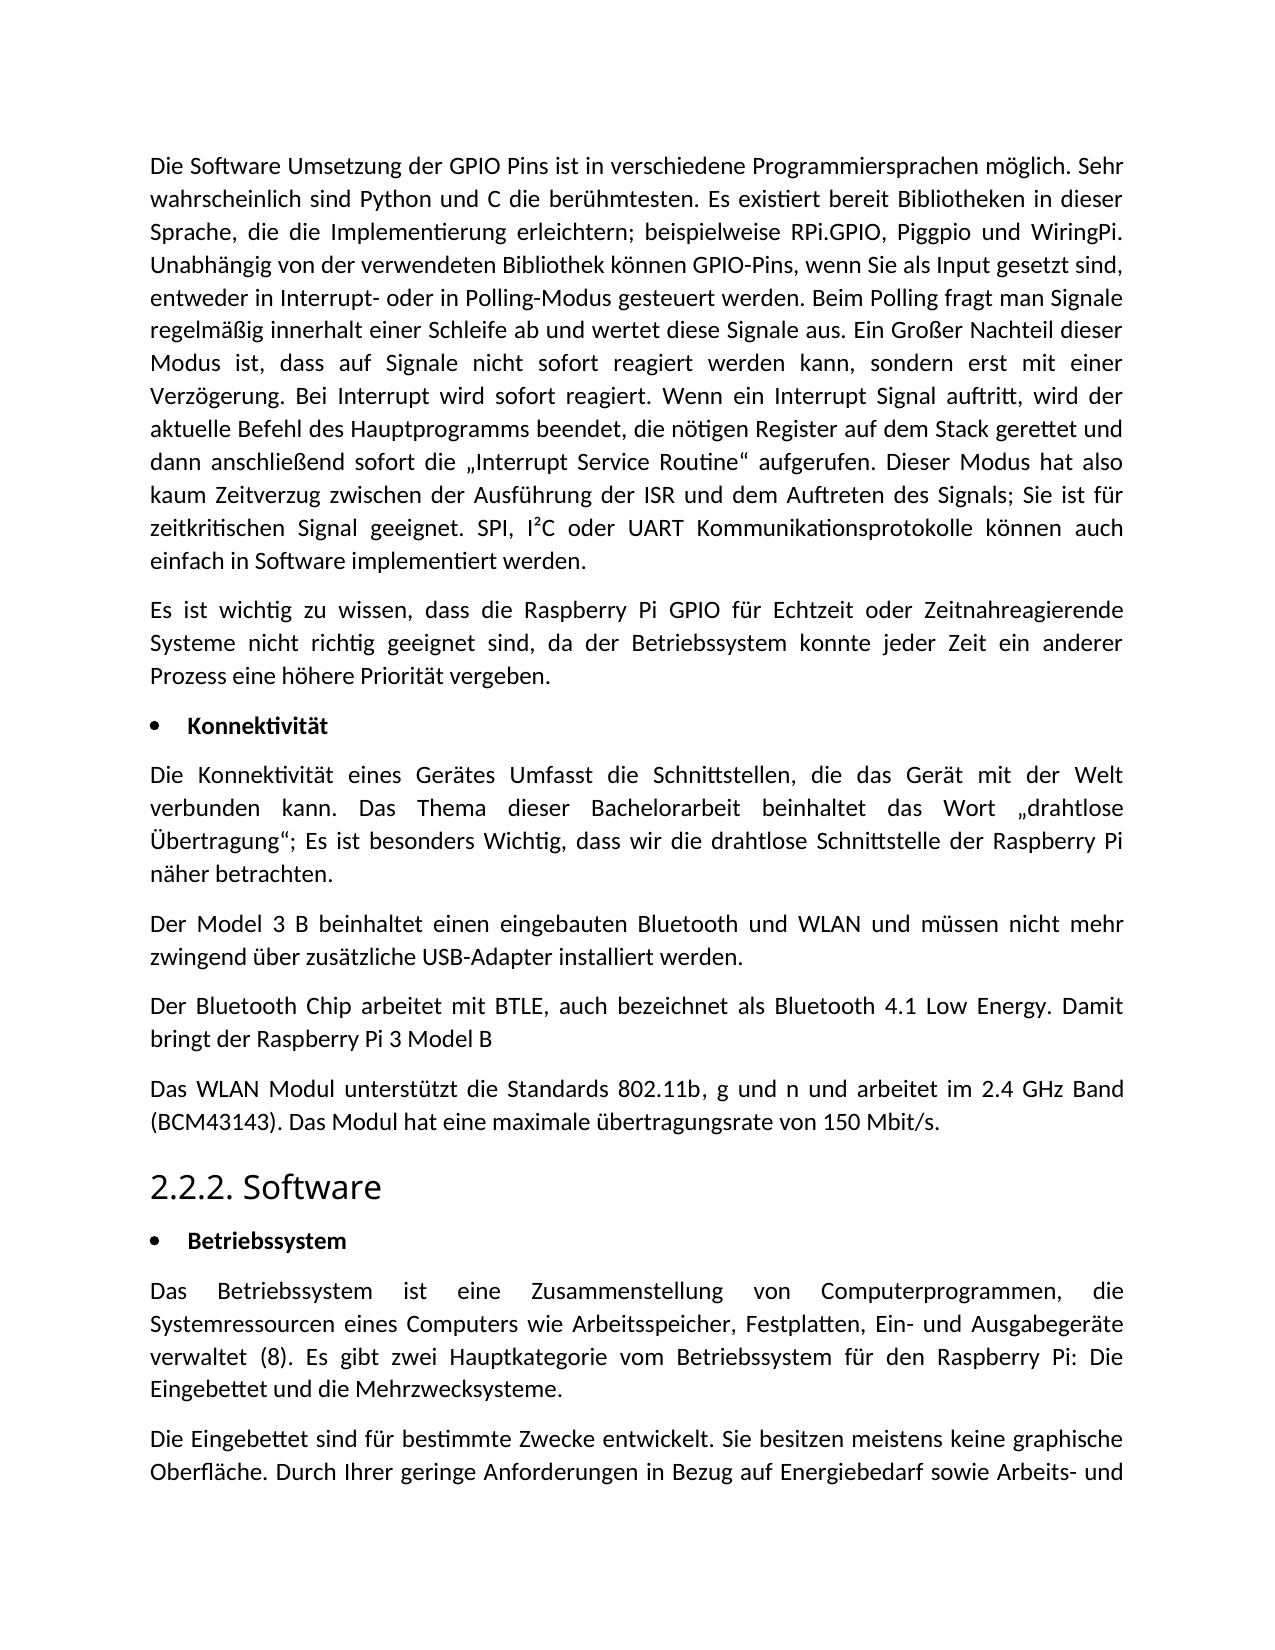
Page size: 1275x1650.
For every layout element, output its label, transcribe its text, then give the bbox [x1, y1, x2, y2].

text Das Betriebssystem ist eine Zusammenstellung von Computerprogrammen, die Systemressourcen eines Computers wie Arbeitsspeicher, Festplatten, Ein- und Ausgabegeräte verwaltet . Es gibt zwei Hauptkategorie vom Betriebssystem für den Raspberry Pi: Die Eingebettet und die Mehrzwecksysteme. [150, 1275, 1125, 1404]
text Der Bluetooth Chip arbeitet mit BTLE, auch bezeichnet als Bluetooth 4.1 Low Energy. Damit bringt der Raspberry Pi 3 Model B [150, 990, 1125, 1054]
text Das WLAN Modul unterstützt die Standards 802.11b, g und n und arbeitet im 2.4 GHz Band (BCM43143). Das Modul hat eine maximale übertragungsrate von 150 Mbit/s. [150, 1073, 1125, 1136]
list Betriebssystem [150, 1225, 1125, 1256]
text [150, 1423, 1125, 1487]
text Die Software Umsetzung der GPIO Pins ist in verschiedene Programmiersprachen möglich. Sehr wahrscheinlich sind Python und C die berühmtesten. Es existiert bereit Bibliotheken in dieser Sprache, die die Implementierung erleichtern; beispielweise RPi.GPIO, Piggpio und WiringPi. Unabhängig von der verwendeten Bibliothek können GPIO-Pins, wenn Sie als Input gesetzt sind, entweder in Interrupt- oder in Polling-Modus gesteuert werden. Beim Polling fragt man Signale regelmäßig innerhalt einer Schleife ab und wertet diese Signale aus. Ein Großer Nachteil dieser Modus ist, dass auf Signale nicht sofort reagiert werden kann, sondern erst mit einer Verzögerung. Bei Interrupt wird sofort reagiert. Wenn ein Interrupt Signal auftritt, wird der aktuelle Befehl des Hauptprogramms beendet, die nötigen Register auf dem Stack gerettet und dann anschließend sofort die „Interrupt Service Routine“ aufgerufen. Dieser Modus hat also kaum Zeitverzug zwischen der Ausführung der ISR und dem Auftreten des Signals; Sie ist für zeitkritischen Signal geeignet. SPI, I²C oder UART Kommunikationsprotokolle können auch einfach in Software implementiert werden. [150, 150, 1125, 576]
list Konnektivität [150, 710, 1125, 741]
text Es ist wichtig zu wissen, dass die Raspberry Pi GPIO für Echtzeit oder Zeitnahreagierende Systeme nicht richtig geeignet sind, da der Betriebssystem konnte jeder Zeit ein anderer Prozess eine höhere Priorität vergeben. [150, 594, 1125, 691]
subtitle Software [150, 1164, 1125, 1209]
text Der Model 3 B beinhaltet einen eingebauten Bluetooth und WLAN und müssen nicht mehr zwingend über zusätzliche USB-Adapter installiert werden. [150, 908, 1125, 971]
text Die Konnektivität eines Gerätes Umfasst die Schnittstellen, die das Gerät mit der Welt verbunden kann. Das Thema dieser Bachelorarbeit beinhaltet das Wort „drahtlose Übertragung“; Es ist besonders Wichtig, dass wir die drahtlose Schnittstelle der Raspberry Pi näher betrachten. [150, 759, 1125, 889]
